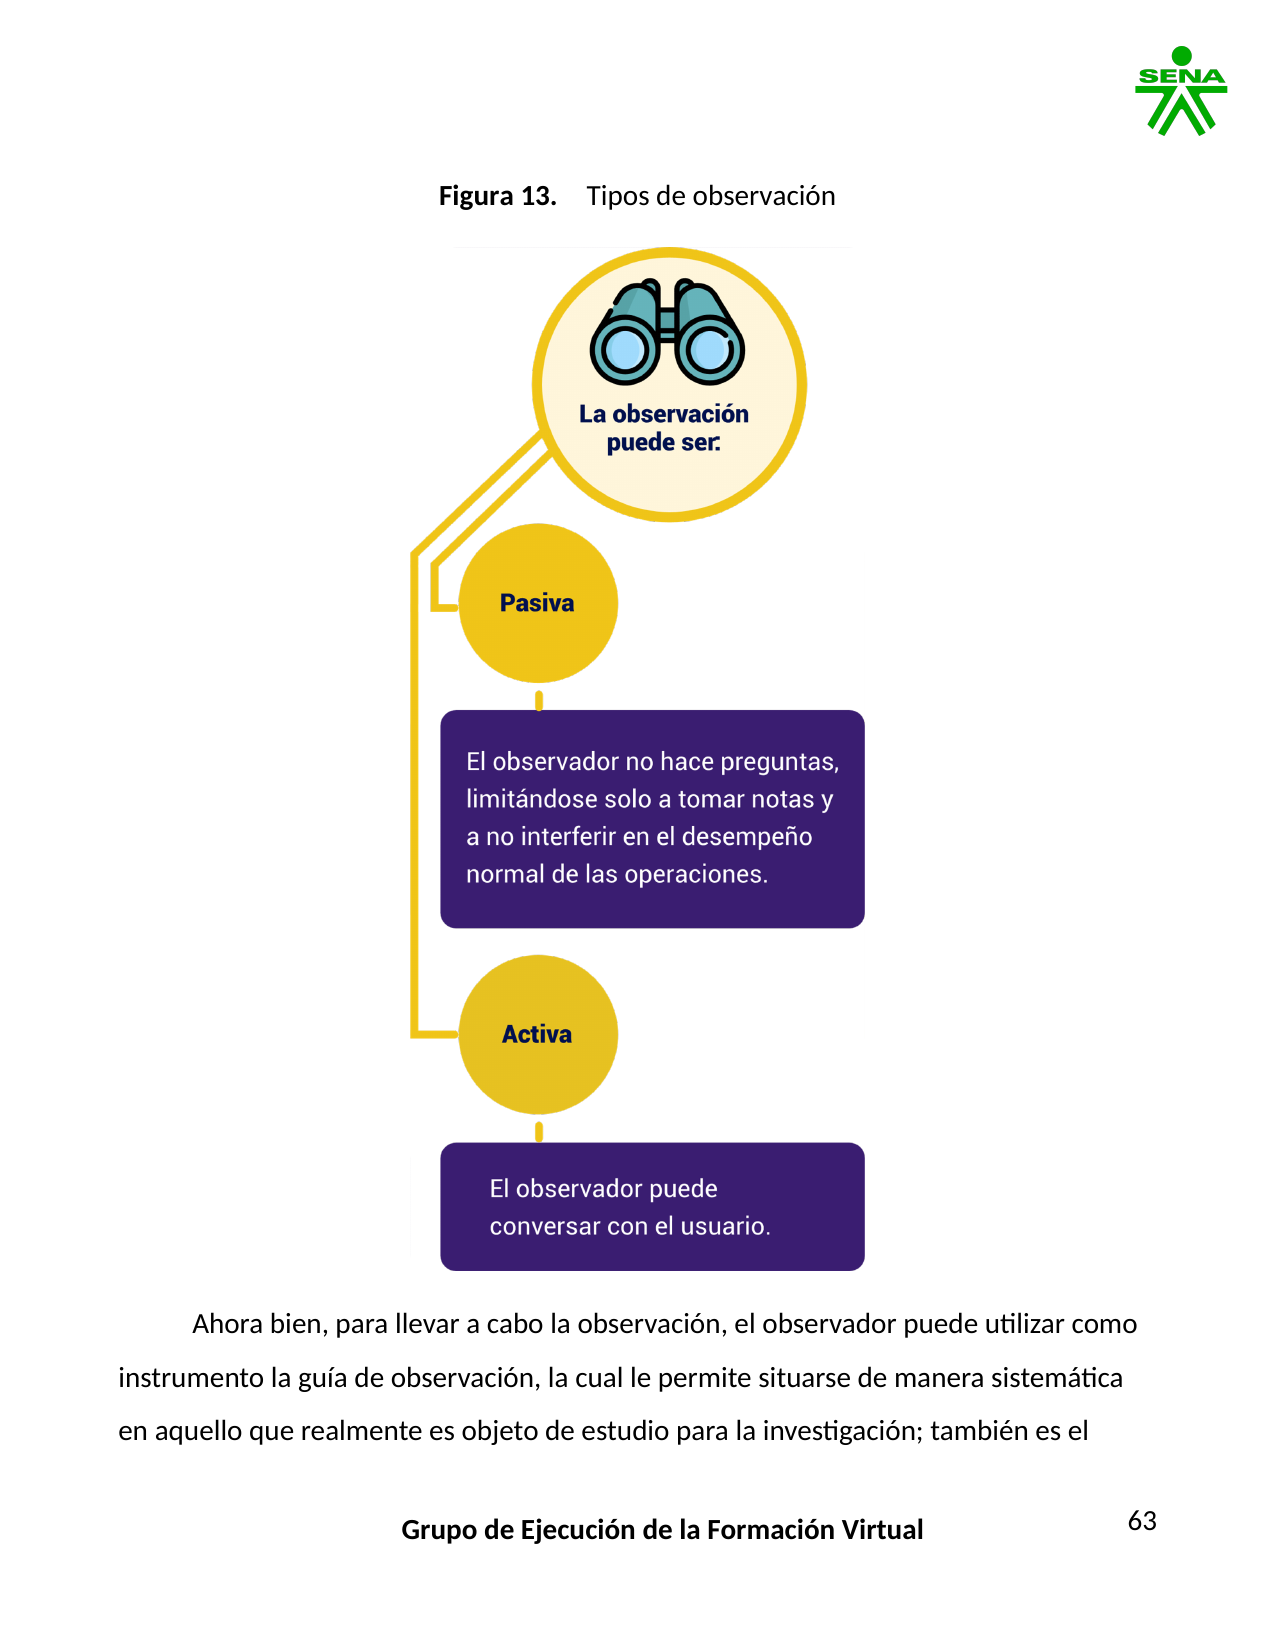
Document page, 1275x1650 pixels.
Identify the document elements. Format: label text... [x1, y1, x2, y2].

text Tipos de observación [118, 177, 1157, 213]
picture [1135, 46, 1228, 136]
picture [410, 247, 865, 1271]
